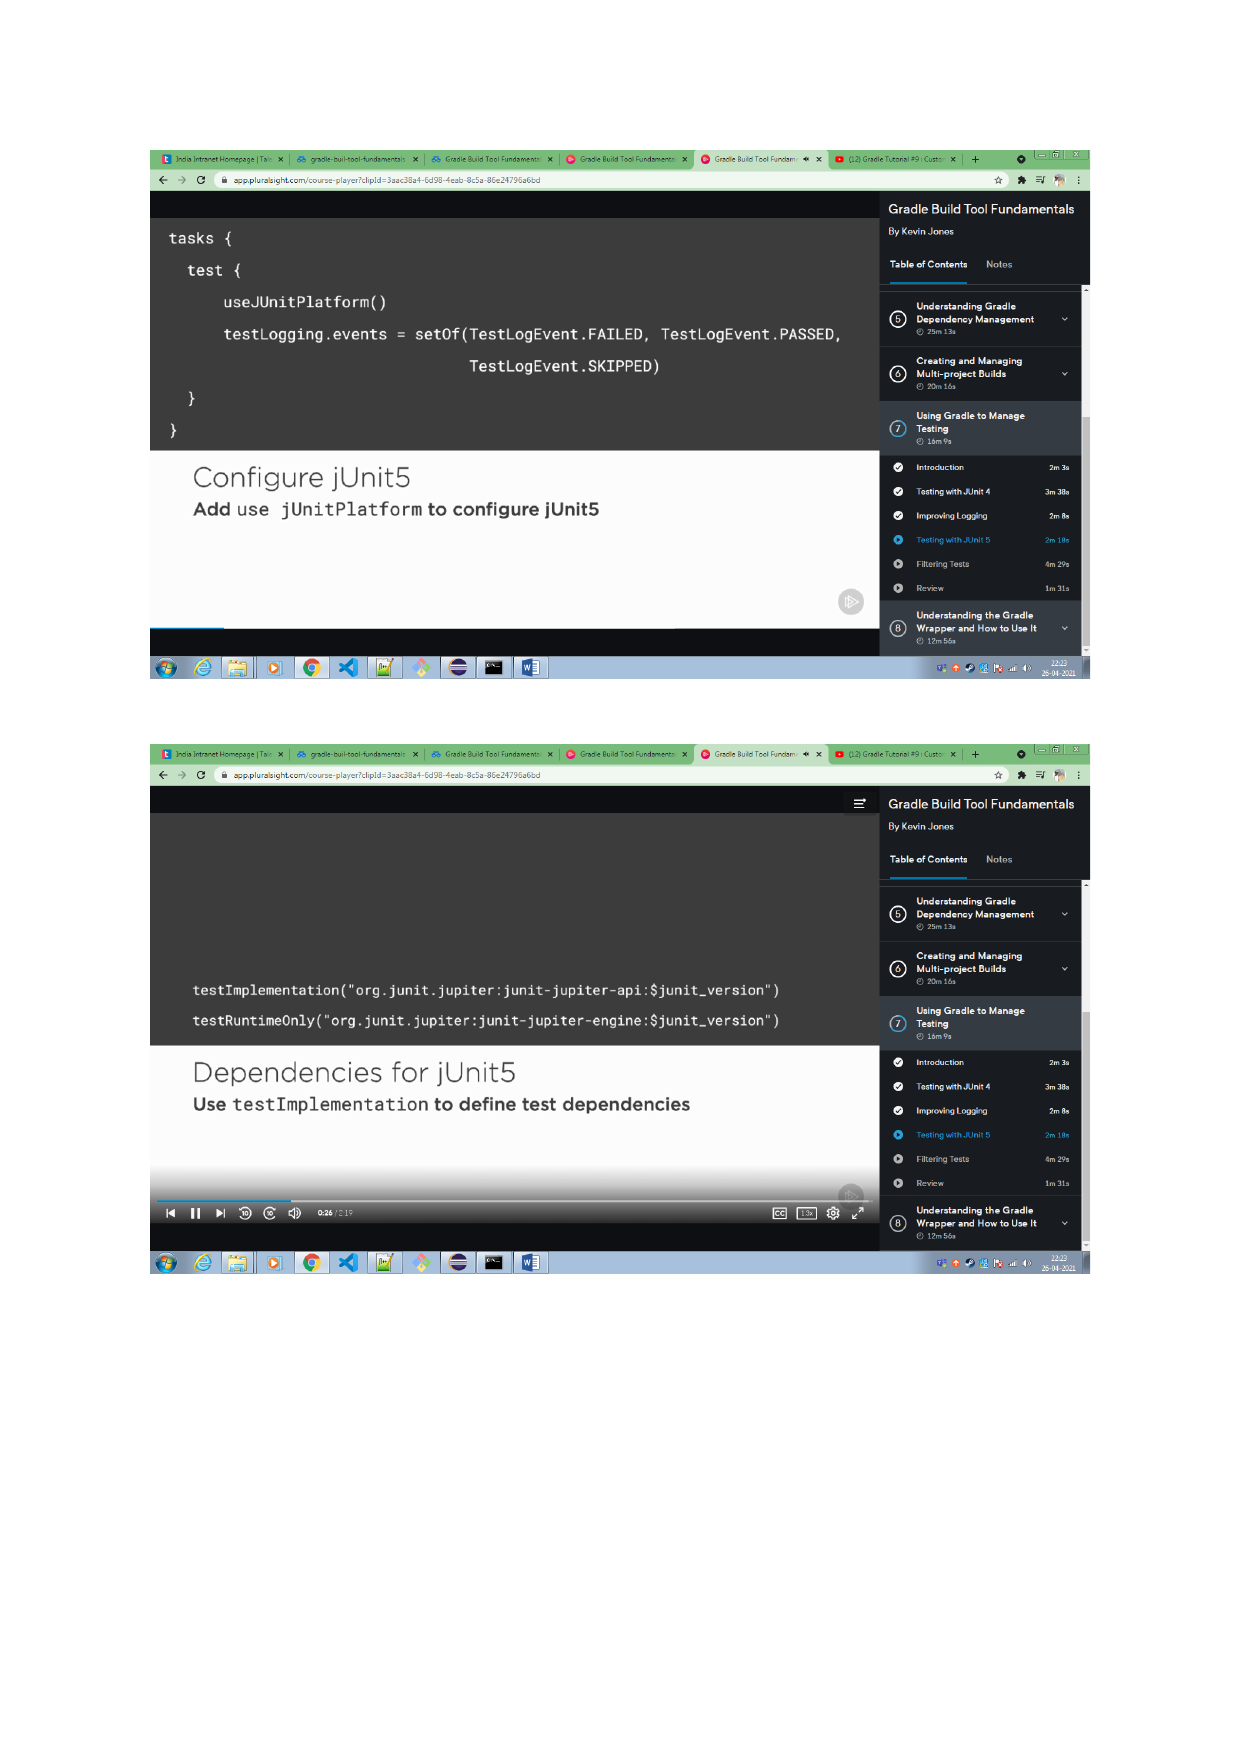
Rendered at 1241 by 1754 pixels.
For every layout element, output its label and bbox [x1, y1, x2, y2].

picture [150, 744, 1091, 1274]
picture [150, 150, 1091, 679]
